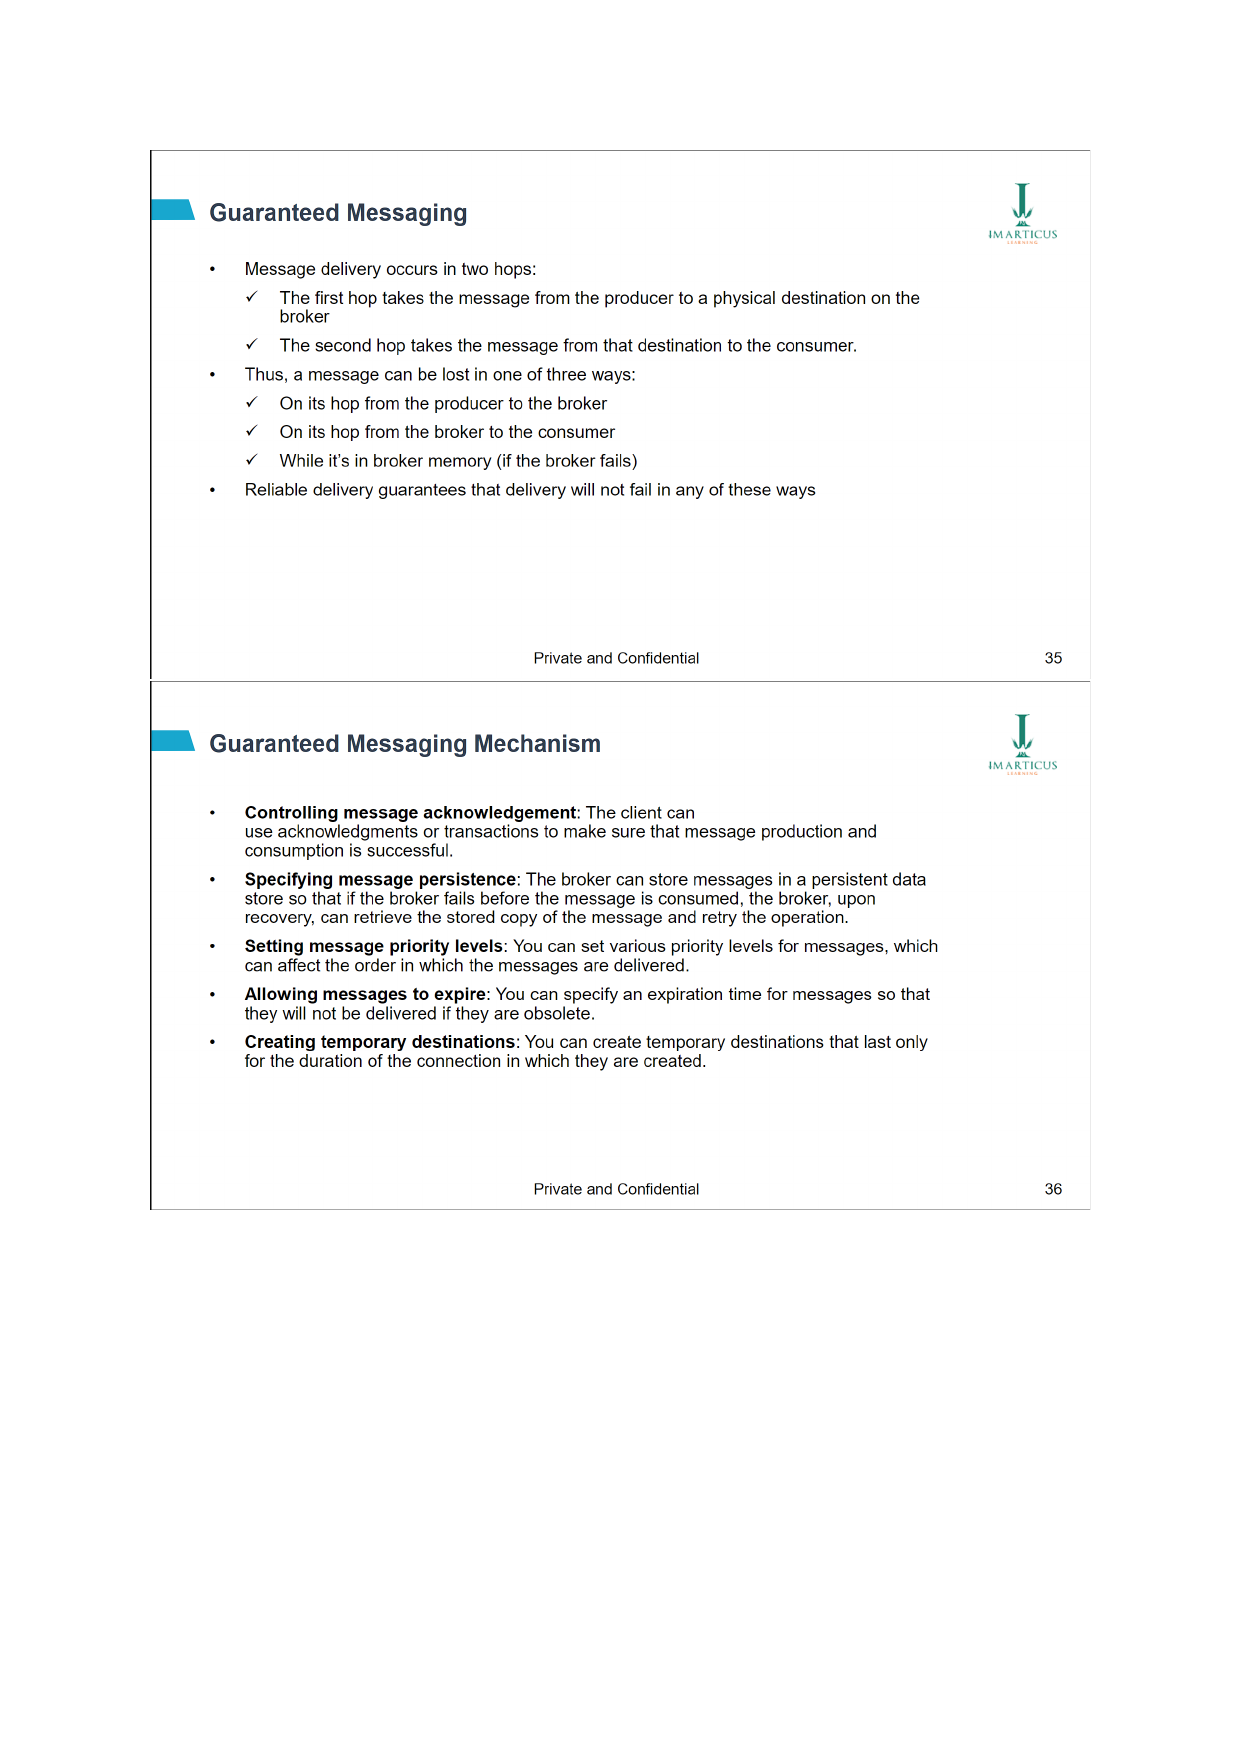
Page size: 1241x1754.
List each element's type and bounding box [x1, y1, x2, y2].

picture [150, 150, 1091, 679]
picture [150, 681, 1091, 1210]
